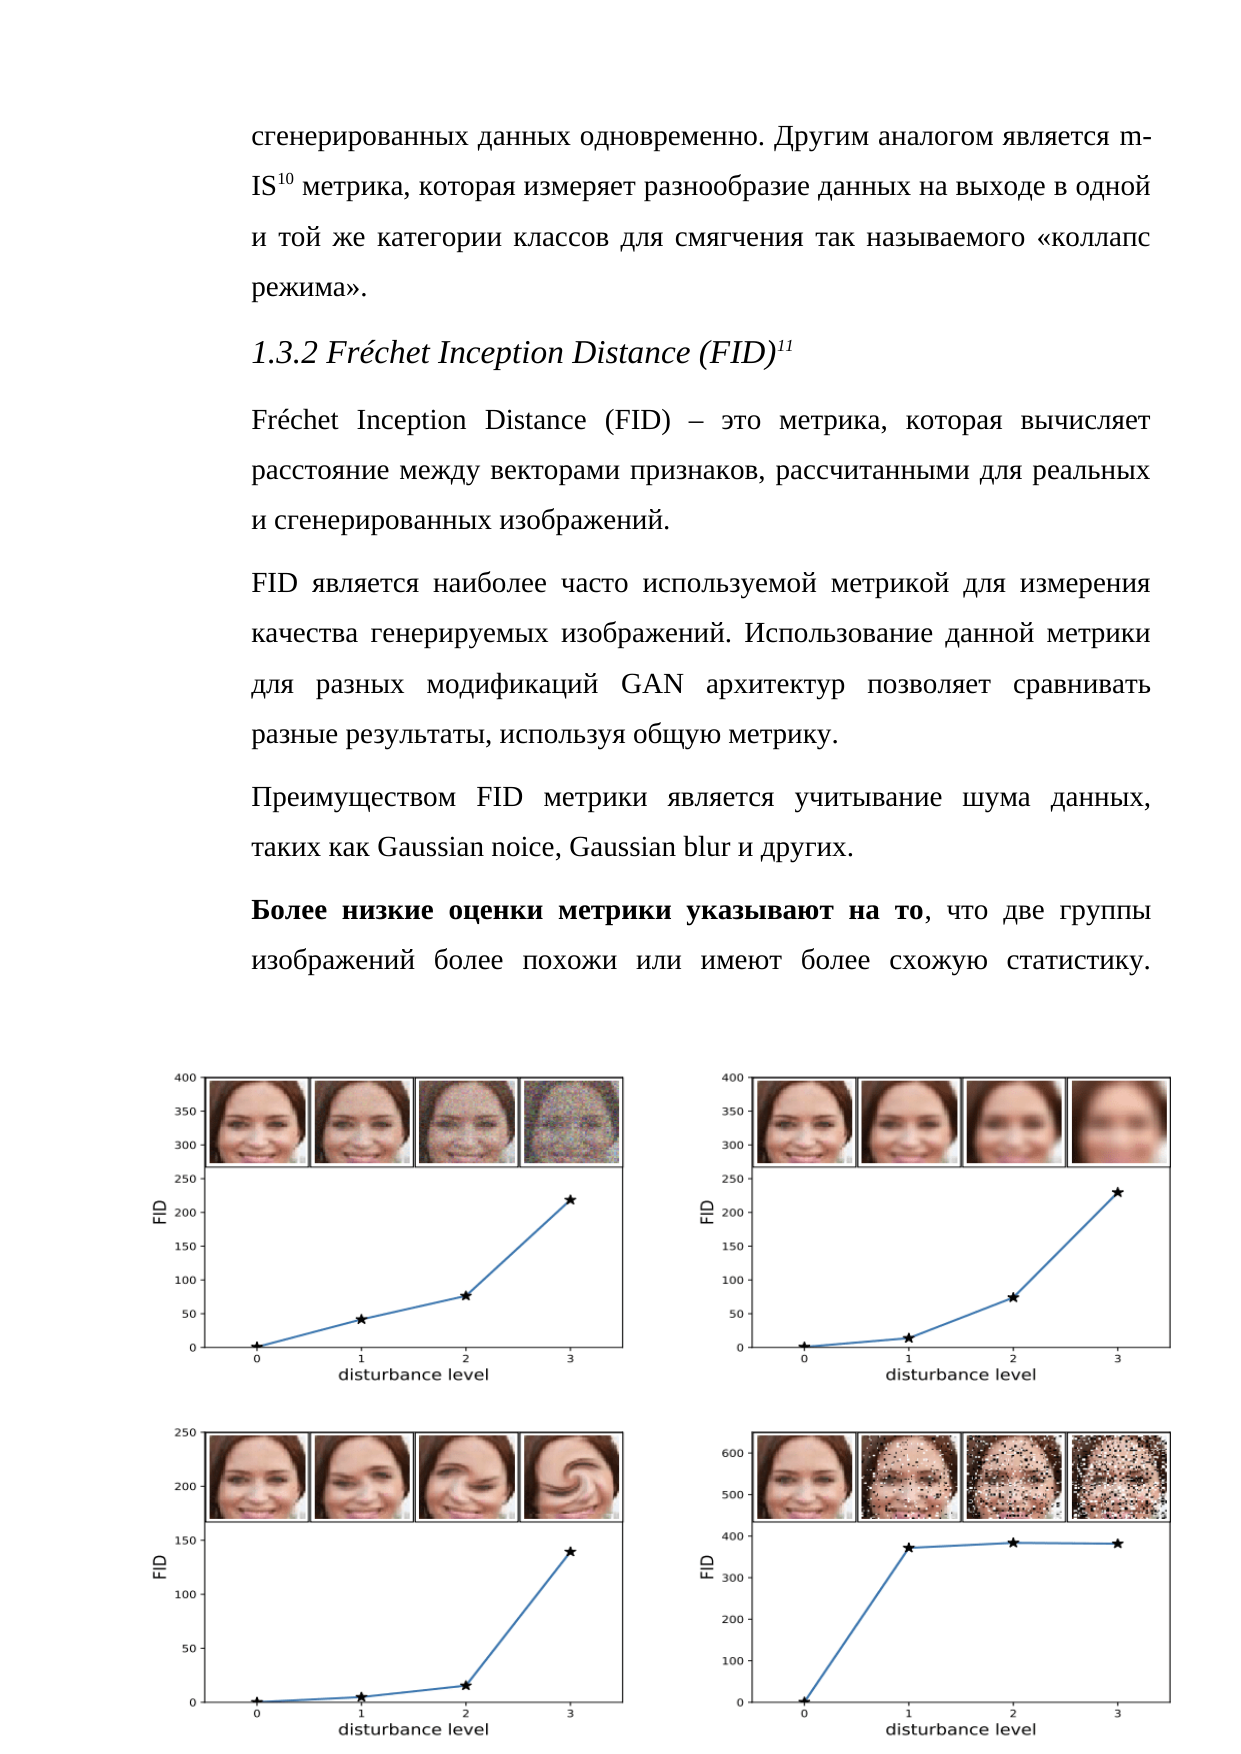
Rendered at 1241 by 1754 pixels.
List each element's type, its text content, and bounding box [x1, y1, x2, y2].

text 1.3.2 Fréchet Inception Distance (FID) [177, 332, 1152, 370]
text Более низкие оценки метрики указывают на то, что две группы изображений более похожи или имеют более схожую статистику. Высокая оценка равна 0, что указывает на то, что две группы изображений идентичны. [251, 892, 1152, 976]
text Fréchet Inception Distance (FID) – это метрика, которая вычисляет расстояние между векторами признаков, рассчитанными для реальных и сгенерированных изображений. [251, 402, 1152, 536]
text Преимуществом FID метрики является учитывание шума данных, таких как Gaussian noice, Gaussian blur и других. [251, 779, 1152, 863]
text FID является наиболее часто используемой метрикой для измерения качества генерируемых изображений. Использование данной метрики для разных модификаций GAN архитектур позволяет сравнивать разные результаты, используя общую метрику. [251, 565, 1152, 750]
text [251, 118, 1152, 303]
picture [125, 1024, 1200, 1752]
